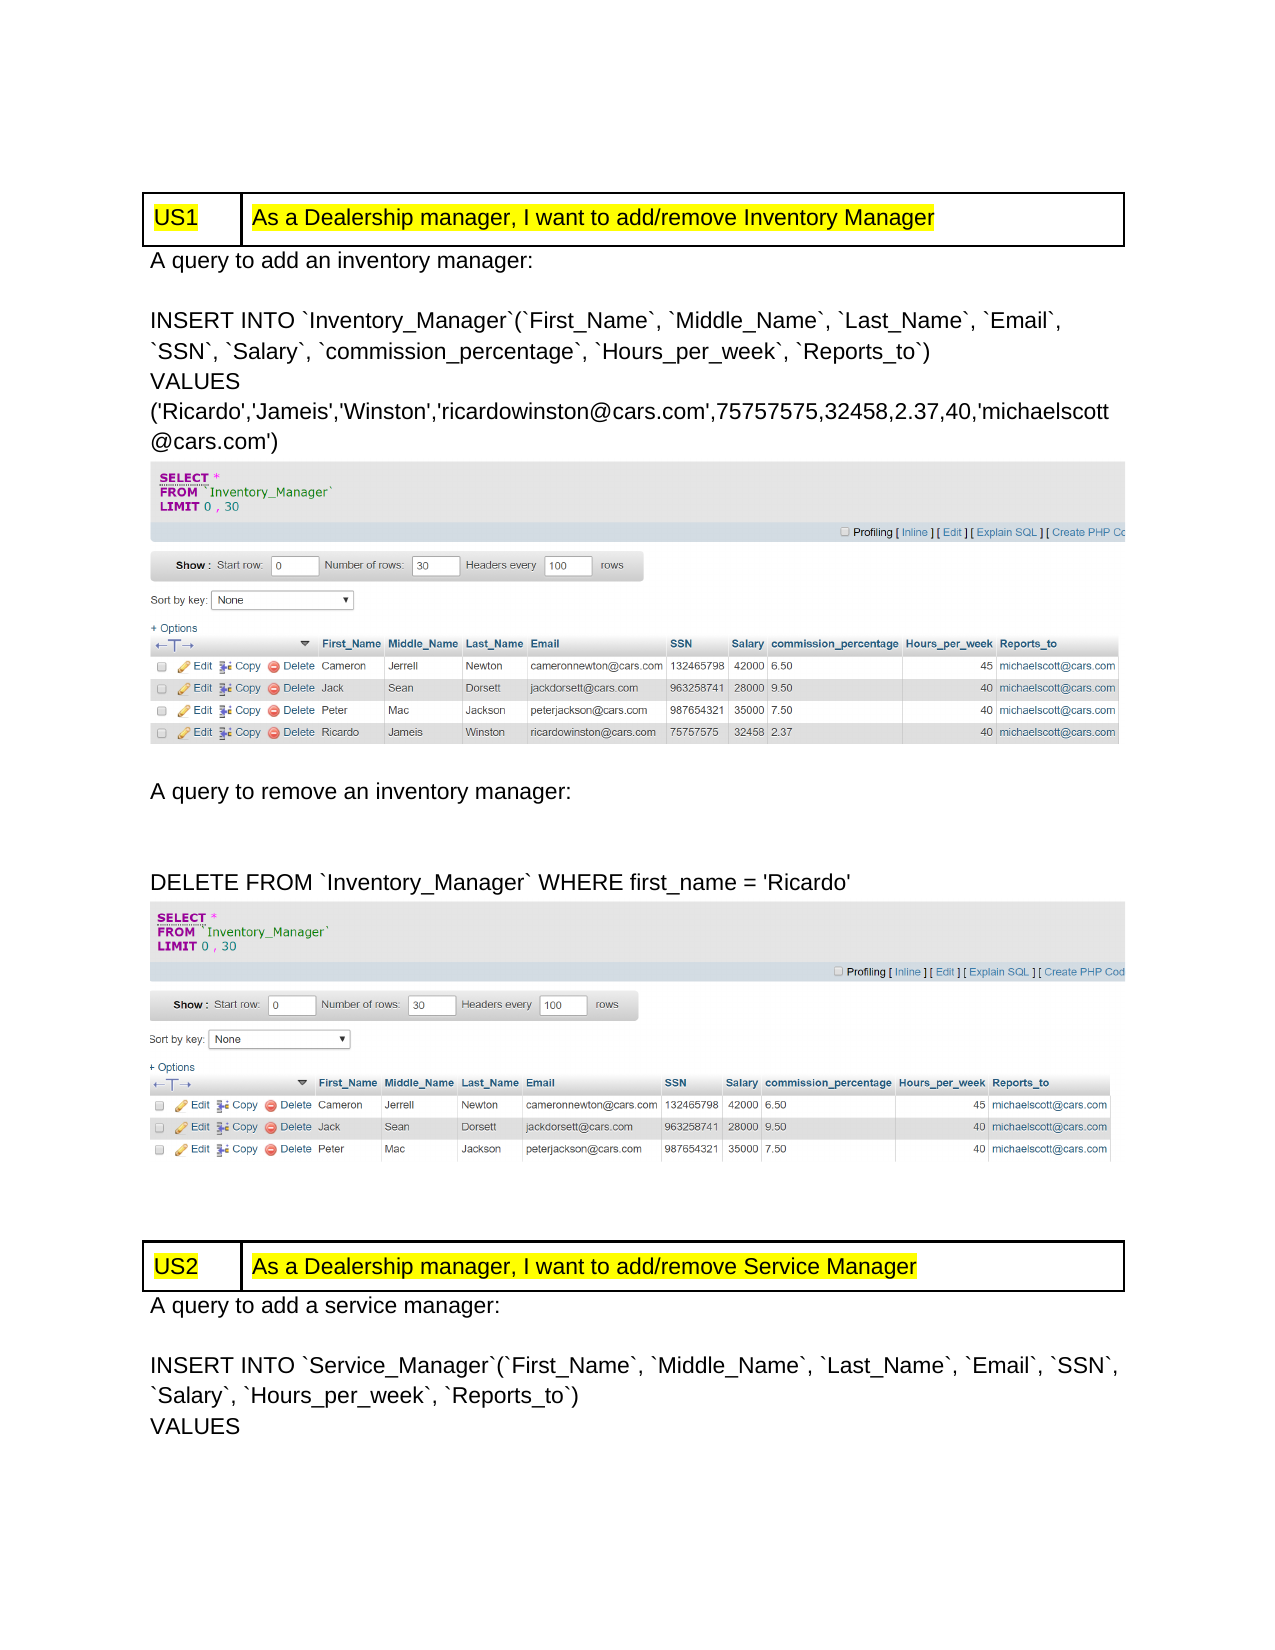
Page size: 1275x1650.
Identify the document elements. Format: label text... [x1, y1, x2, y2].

text A query to remove an inventory manager: [150, 778, 1125, 804]
table_header US2 [144, 1243, 240, 1290]
picture [150, 458, 1125, 744]
text A query to add a service manager: [150, 1292, 1125, 1318]
text VALUES [150, 1413, 1125, 1439]
text VALUES [150, 368, 1125, 394]
table_header As a Dealership manager, I want to add/remove Inventory Manager [243, 194, 1123, 245]
text ('Ricardo','Jameis','Winston','ricardowinston@cars.com',75757575,32458,2.37,40,'michaelscott@cars.com') [150, 398, 1125, 455]
text INSERT INTO `Inventory_Manager`(`First_Name`, `Middle_Name`, `Last_Name`, `Email`, `SSN`, `Salary`, `commission_percentage`, `Hours_per_week`, `Reports_to`) [150, 307, 1125, 364]
table_header US1 [144, 194, 240, 245]
picture [150, 898, 1125, 1162]
text DELETE FROM `Inventory_Manager` WHERE first_name = 'Ricardo' [150, 869, 1125, 895]
text A query to add an inventory manager: [150, 247, 1125, 273]
text INSERT INTO `Service_Manager`(`First_Name`, `Middle_Name`, `Last_Name`, `Email`, `SSN`, `Salary`, `Hours_per_week`, `Reports_to`) [150, 1352, 1125, 1409]
table_header As a Dealership manager, I want to add/remove Service Manager [243, 1243, 1123, 1290]
